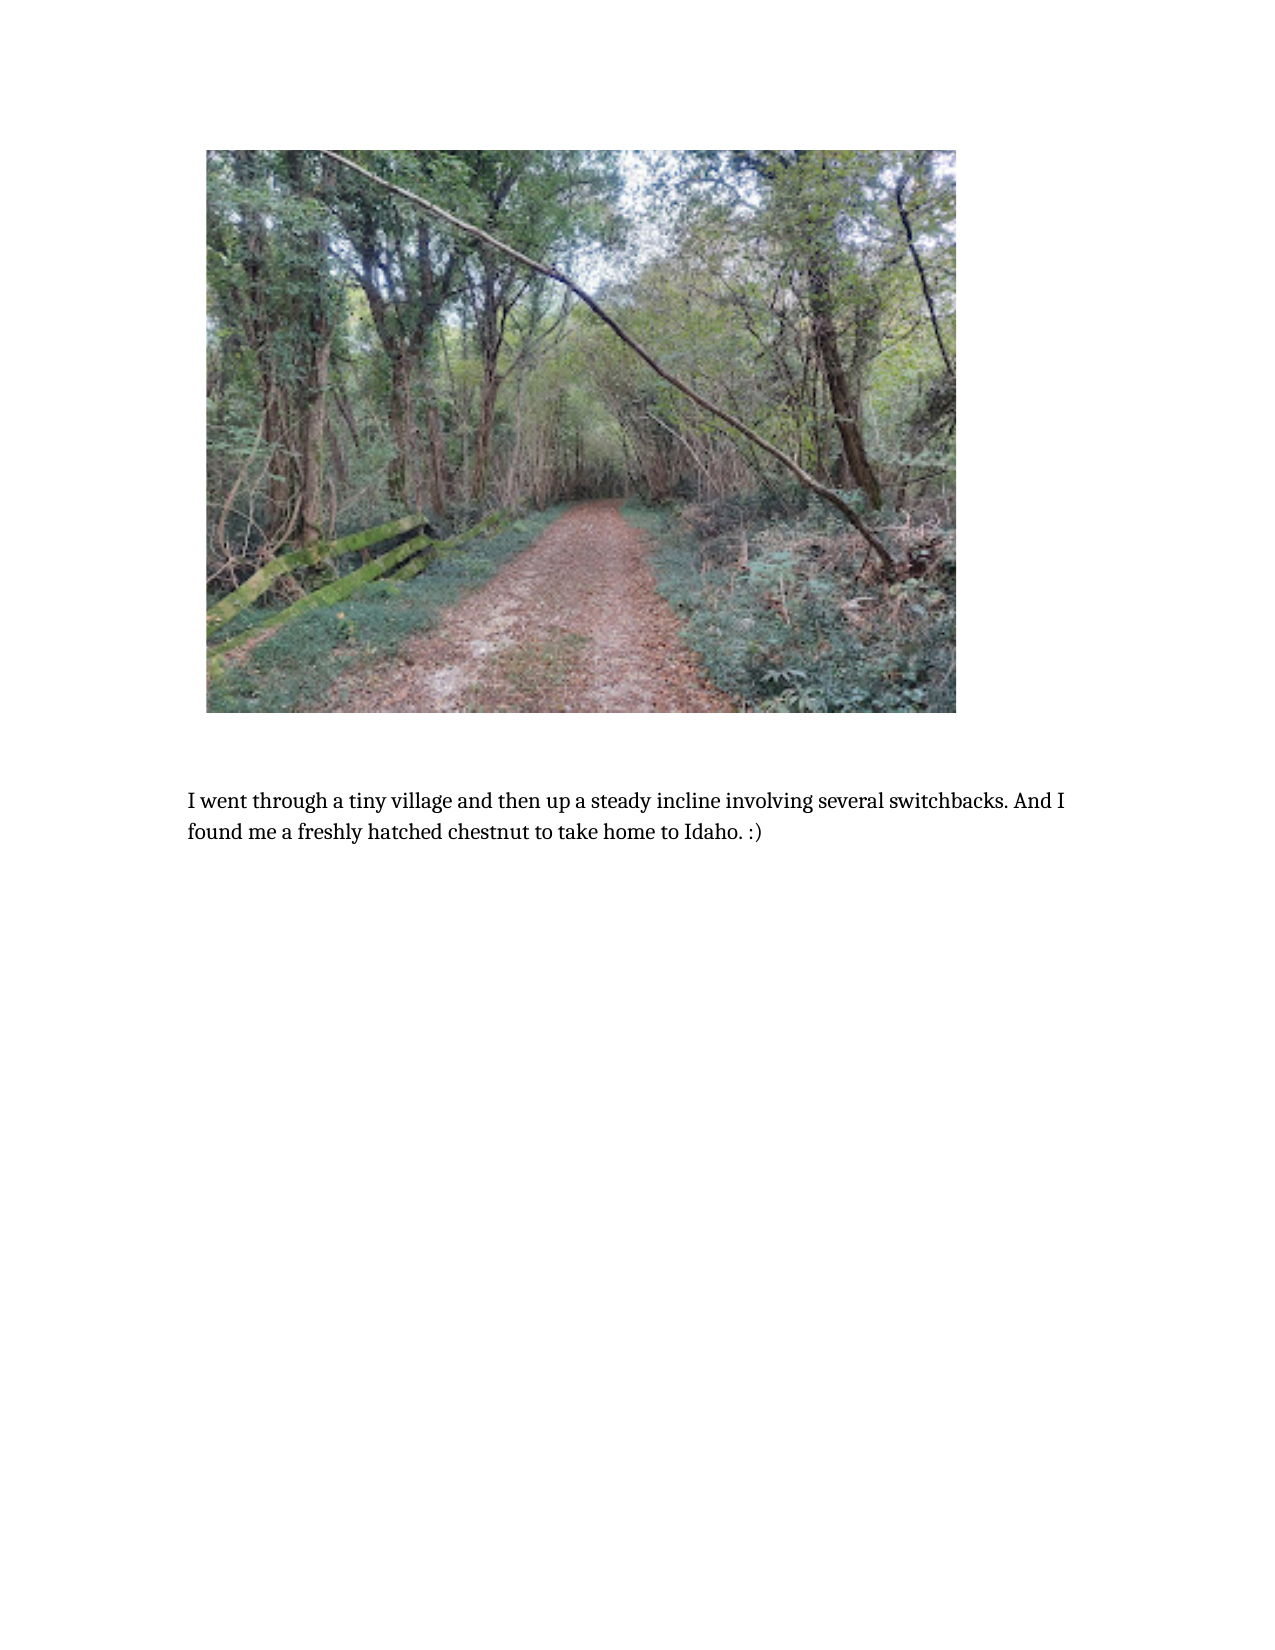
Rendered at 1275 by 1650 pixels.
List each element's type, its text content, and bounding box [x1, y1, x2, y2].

picture [206, 150, 957, 713]
text I went through a tiny village and then up a steady incline involving several switchbacks. And I found me a freshly hatched chestnut to take home to Idaho. :) [187, 788, 1087, 845]
